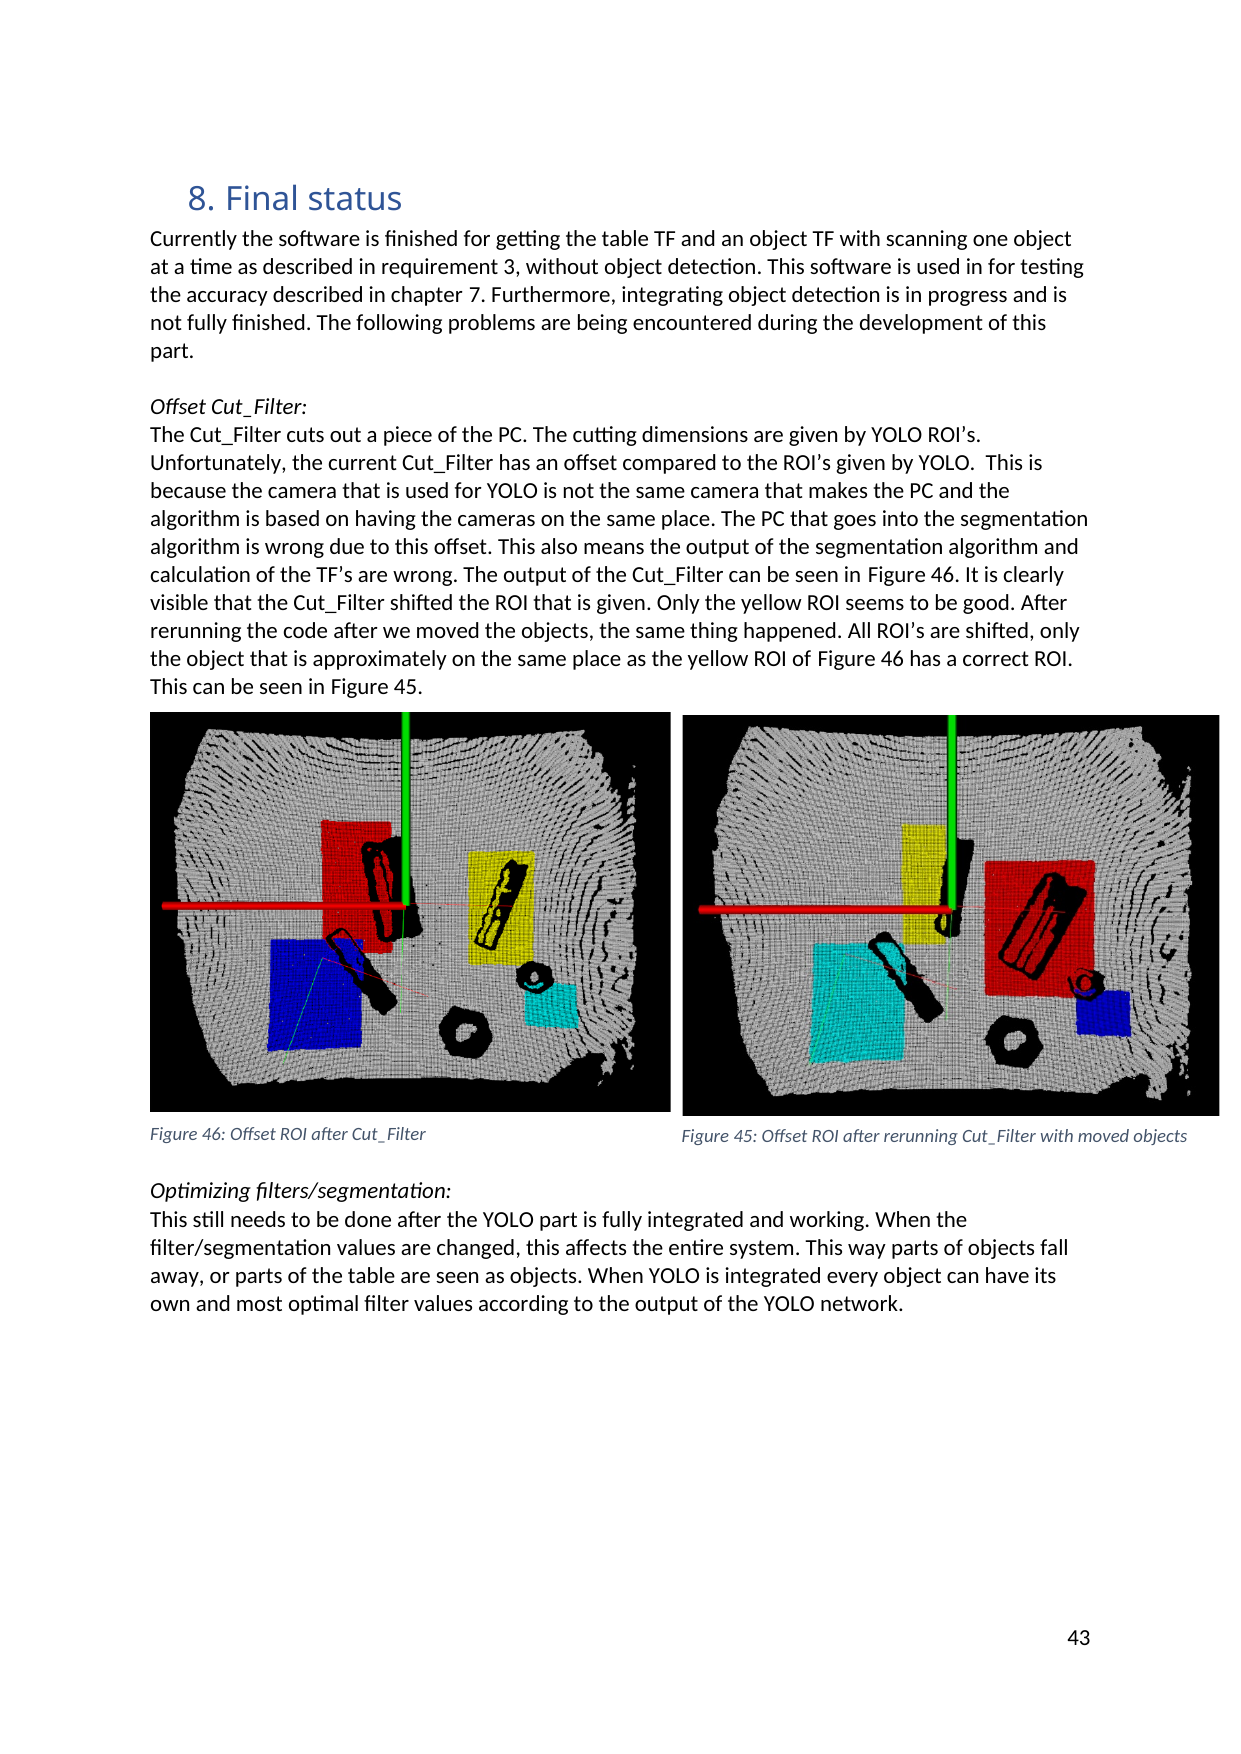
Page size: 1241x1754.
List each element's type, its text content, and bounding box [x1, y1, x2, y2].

text Offset Cut_Filter: [150, 392, 1090, 420]
text This still needs to be done after the YOLO part is fully integrated and working. When the filter/segmentation values are changed, this affects the entire system. This way parts of objects fall away, or parts of the table are seen as objects. When YOLO is integrated every object can have its own and most optimal filter values according to the output of the YOLO network. [150, 1205, 1090, 1317]
text Currently the software is finished for getting the table TF and an object TF with scanning one object at a time as described in requirement 3, without object detection. This software is used in for testing the accuracy described in chapter 7. Furthermore, integrating object detection is in progress and is not fully finished. The following problems are being encountered during the development of this part. [150, 224, 1090, 364]
subtitle Final status [187, 175, 1090, 220]
picture [150, 712, 671, 1112]
text The Cut_Filter cuts out a piece of the PC. The cutting dimensions are given by YOLO ROI’s. Unfortunately, the current Cut_Filter has an offset compared to the ROI’s given by YOLO. This is because the camera that is used for YOLO is not the same camera that makes the PC and the algorithm is based on having the cameras on the same place. The PC that goes into the segmentation algorithm is wrong due to this offset. This also means the output of the segmentation algorithm and calculation of the TF’s are wrong. The output of the Cut_Filter can be seen in Figure 46. It is clearly visible that the Cut_Filter shifted the ROI that is given. Only the yellow ROI seems to be good. After rerunning the code after we moved the objects, the same thing happened. All ROI’s are shifted, only the object that is approximately on the same place as the yellow ROI of Figure 46 has a correct ROI. This can be seen in Figure 45. [150, 420, 1090, 700]
text Optimizing filters/segmentation: [150, 1177, 1090, 1205]
picture [682, 715, 1220, 1116]
